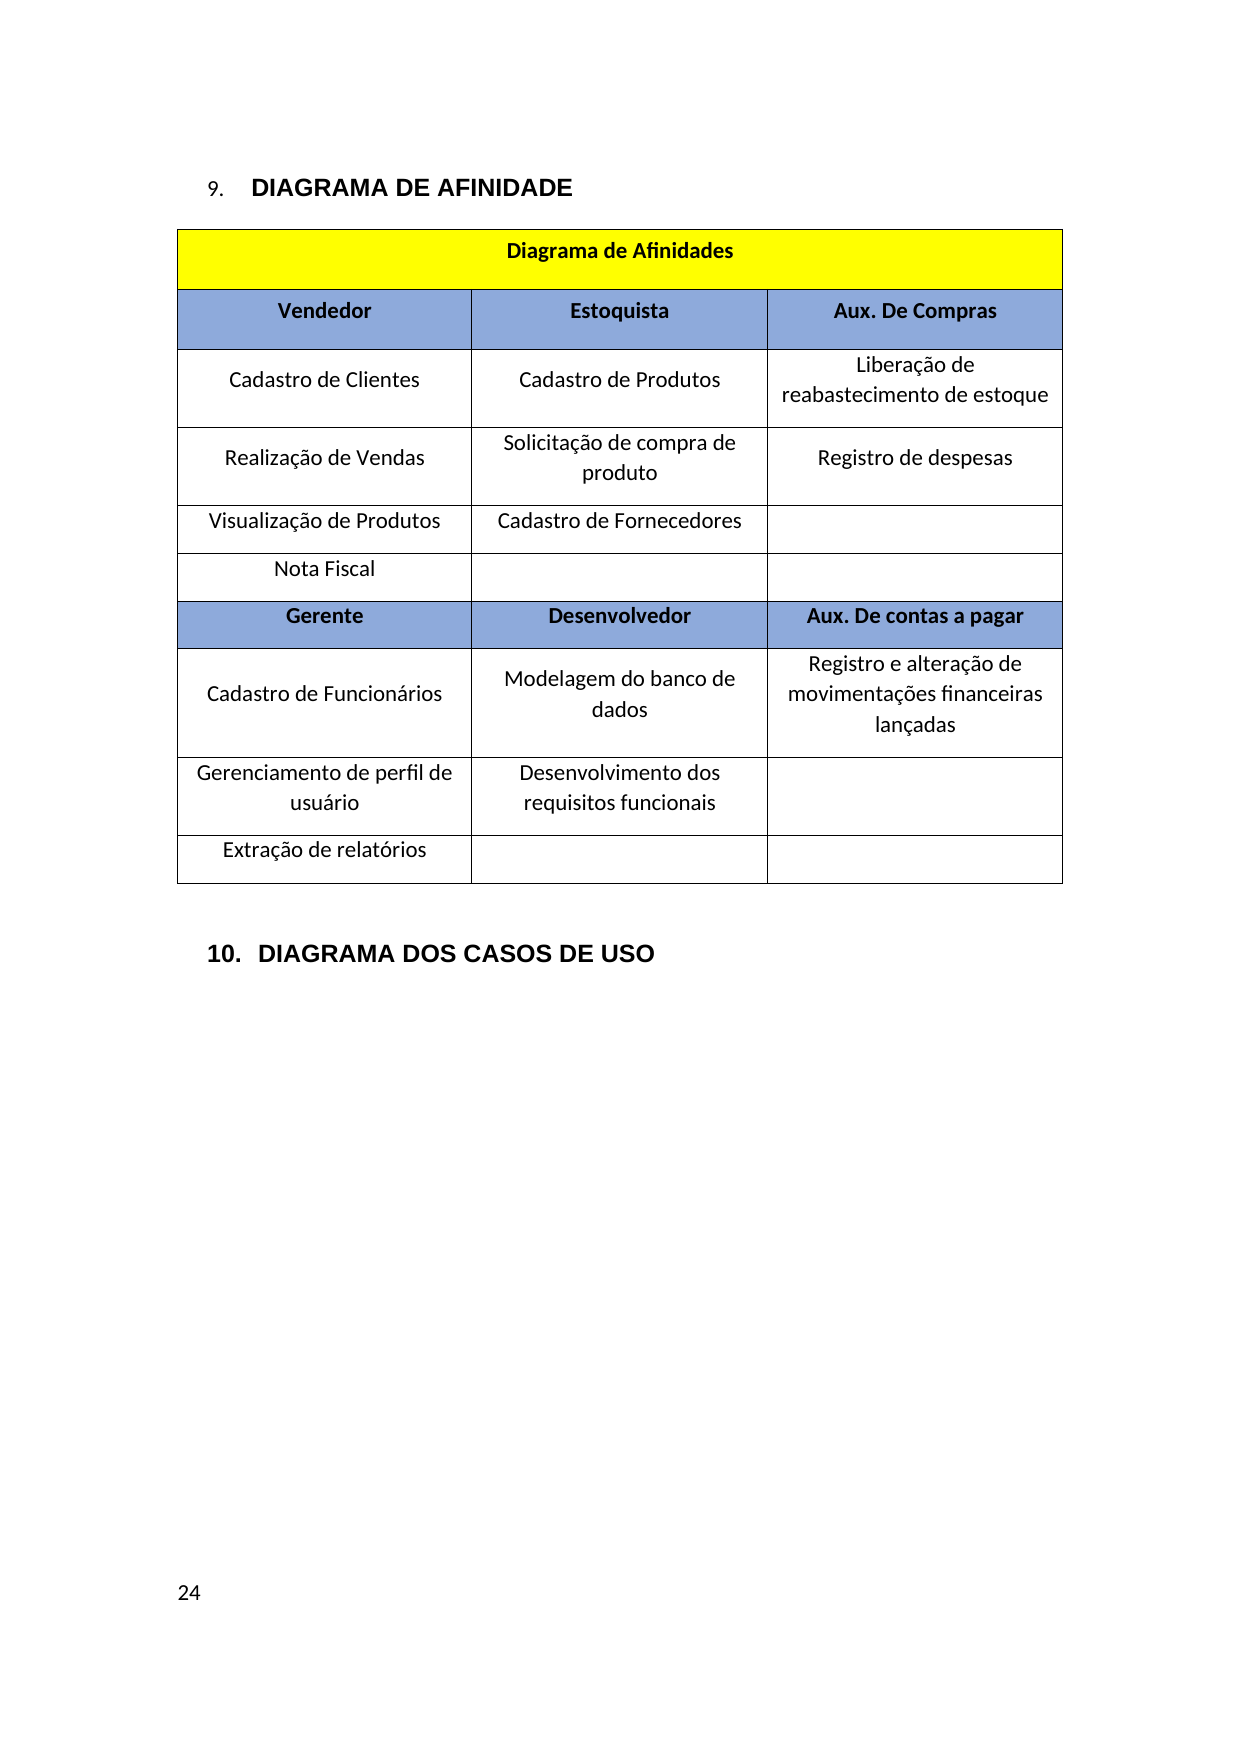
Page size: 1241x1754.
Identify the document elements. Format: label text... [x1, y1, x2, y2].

table_cell Realização de Vendas [178, 428, 471, 505]
table_cell [768, 554, 1062, 601]
subtitle DIAGRAMA DOS CASOS DE USO [177, 939, 1063, 967]
table_cell [768, 758, 1062, 834]
table_cell [768, 506, 1062, 553]
table_cell [472, 554, 767, 601]
table_cell Desenvolvimento dos requisitos funcionais [472, 758, 767, 834]
table_cell Cadastro de Clientes [178, 350, 471, 427]
table_cell Liberação de reabastecimento de estoque [768, 350, 1062, 427]
table_cell Extração de relatórios [178, 836, 471, 882]
subtitle DIAGRAMA DE AFINIDADE [177, 173, 1063, 202]
table_cell Vendedor [178, 290, 471, 349]
table_cell [768, 836, 1062, 882]
table_cell Gerenciamento de perfil de usuário [178, 758, 471, 834]
table_cell Aux. De Compras [768, 290, 1062, 349]
table_cell Visualização de Produtos [178, 506, 471, 553]
table_cell Registro e alteração de movimentações financeiras lançadas [768, 649, 1062, 757]
table_cell Desenvolvedor [472, 602, 767, 648]
table_cell Solicitação de compra de produto [472, 428, 767, 505]
table_header Diagrama de Afinidades [178, 230, 1062, 289]
table_cell Gerente [178, 602, 471, 648]
table_cell Nota Fiscal [178, 554, 471, 601]
table_cell [472, 836, 767, 882]
table_cell Estoquista [472, 290, 767, 349]
table_cell Aux. De contas a pagar [768, 602, 1062, 648]
table_cell Cadastro de Produtos [472, 350, 767, 427]
table_cell Registro de despesas [768, 428, 1062, 505]
table_cell Modelagem do banco de dados [472, 649, 767, 757]
table_cell Cadastro de Fornecedores [472, 506, 767, 553]
table_cell Cadastro de Funcionários [178, 649, 471, 757]
